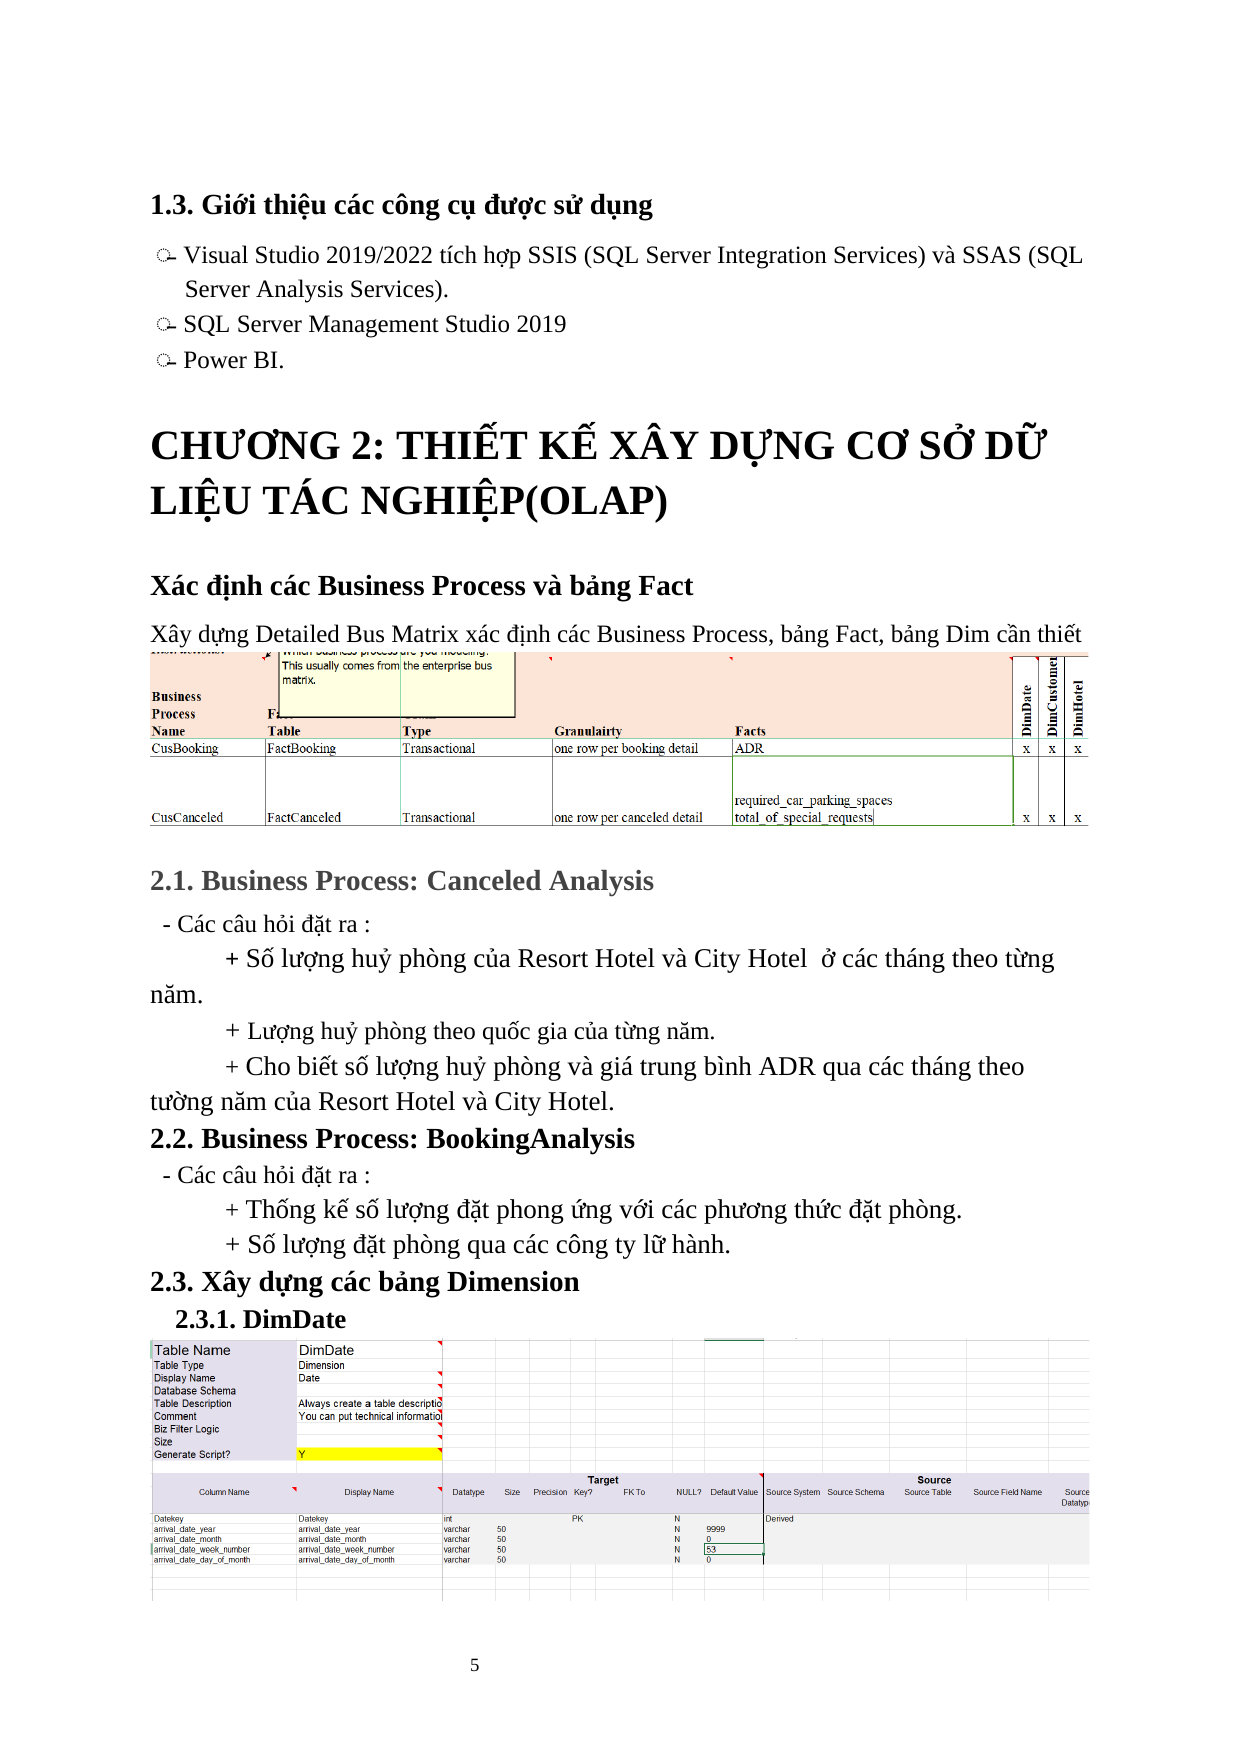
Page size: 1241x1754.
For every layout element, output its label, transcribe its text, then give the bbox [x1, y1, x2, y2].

text - Các câu hỏi đặt ra : [150, 909, 1090, 938]
text + Số lượng đặt phòng qua các công ty lữ hành. [150, 1228, 1090, 1260]
text + Cho biết số lượng huỷ phòng và giá trung bình ADR qua các tháng theo tường năm của Resort Hotel và City Hotel. [150, 1050, 1090, 1117]
subtitle Xác định các Business Process và bảng Fact [150, 568, 1090, 602]
text + Số lượng huỷ phòng của Resort Hotel và City Hotel ở các tháng theo từng năm. [150, 943, 1090, 1009]
text + Lượng huỷ phòng theo quốc gia của từng năm. [150, 1014, 1090, 1045]
picture [150, 652, 1089, 826]
list SQL Server Management Studio 2019 [155, 307, 1090, 338]
subtitle CHƯƠNG 2: THIẾT KẾ XÂY DỰNG CƠ SỞ DỮ LIỆU TÁC NGHIỆP(OLAP) [150, 421, 1090, 524]
picture [150, 1338, 1090, 1601]
list Visual Studio 2019/2022 tích hợp SSIS (SQL Server Integration Services) và SSAS (SQL Server Analysis Services). [155, 238, 1090, 303]
text 2.2. Business Process: BookingAnalysis [150, 1121, 1090, 1155]
text + Thống kế số lượng đặt phong ứng với các phương thức đặt phòng. [150, 1193, 1090, 1224]
subtitle 2.1. Business Process: Canceled Analysis [150, 863, 1090, 896]
subtitle Giới thiệu các công cụ được sử dụng [150, 187, 1090, 221]
list Power BI. [155, 343, 1090, 374]
text 2.3.1. DimDate [150, 1303, 1090, 1334]
text - Các câu hỏi đặt ra : [150, 1160, 1090, 1188]
text 2.3. Xây dựng các bảng Dimension [150, 1264, 1090, 1298]
